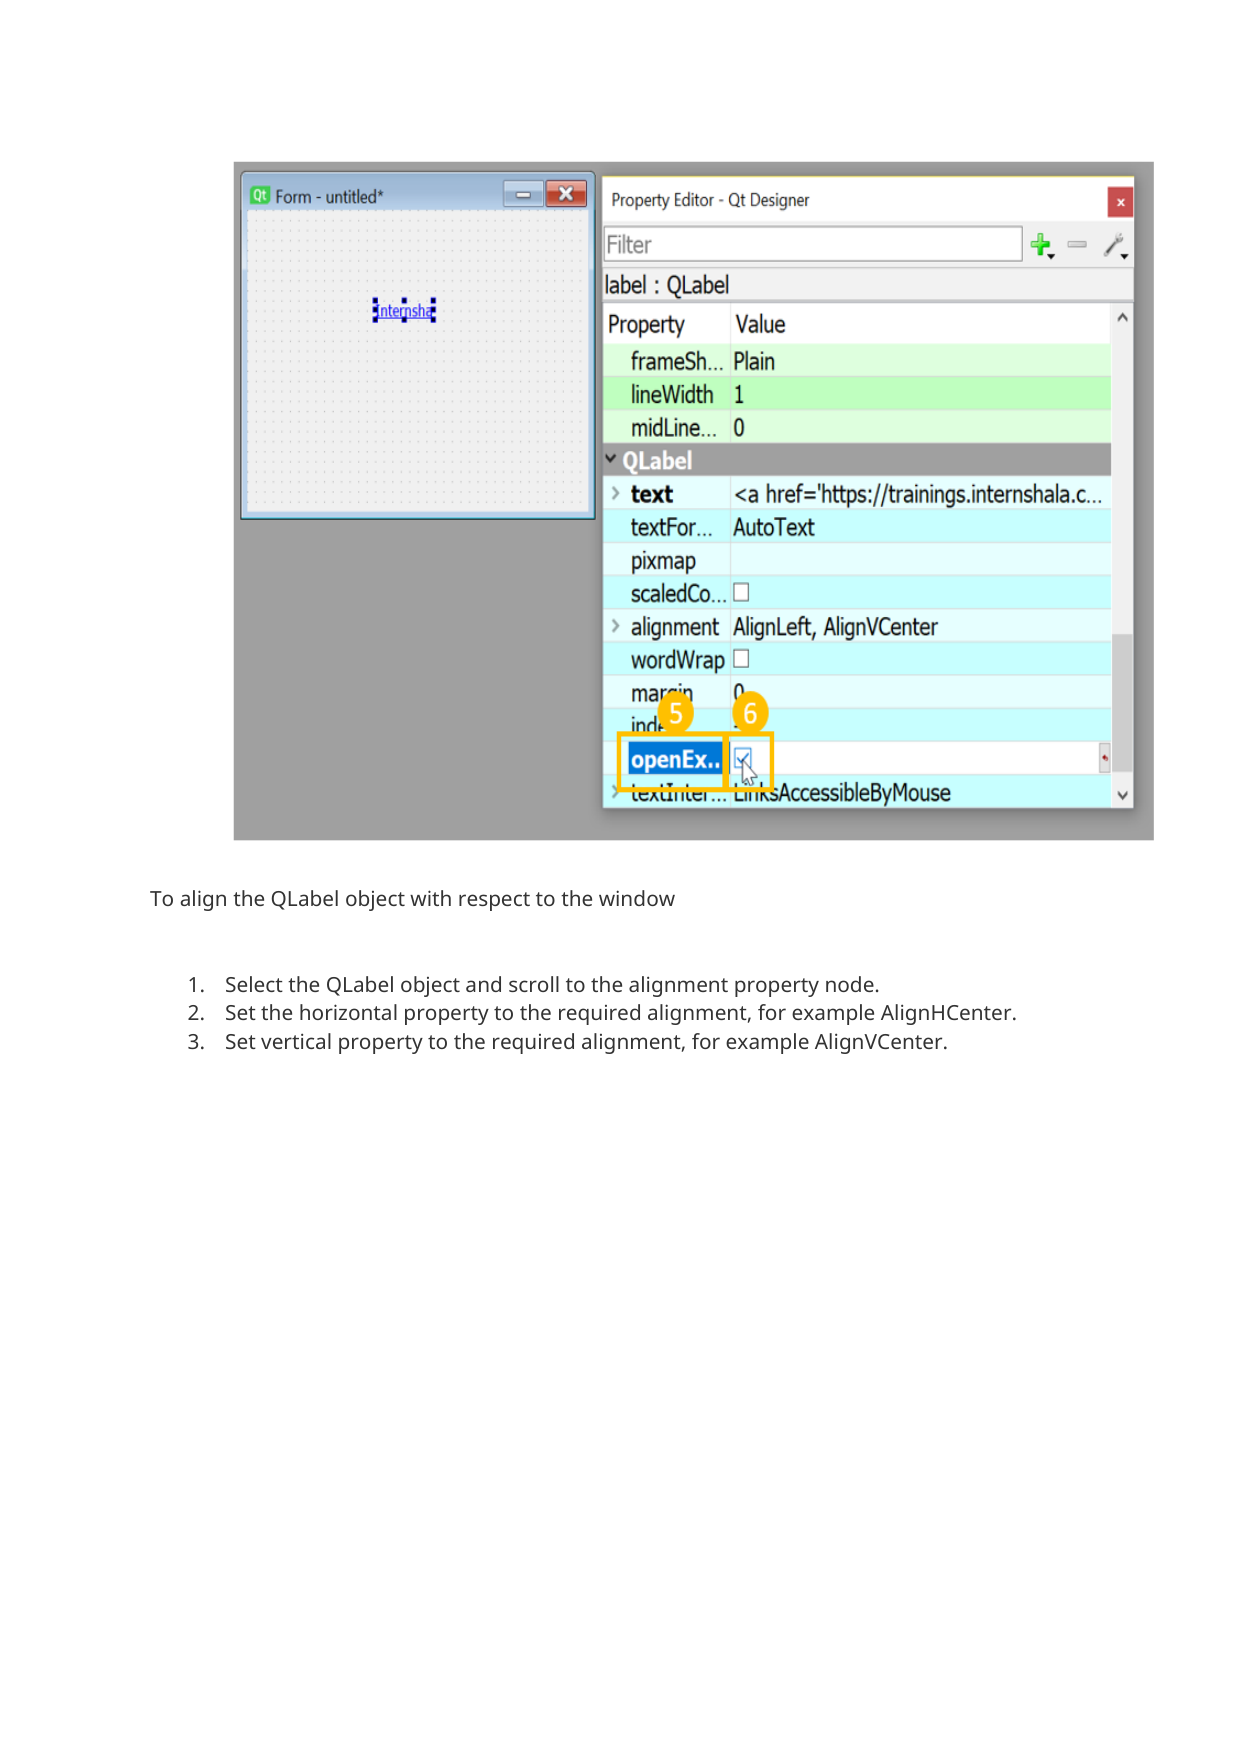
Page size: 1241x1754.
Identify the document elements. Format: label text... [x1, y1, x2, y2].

list Set the horizontal property to the required alignment, for example AlignHCenter. [187, 998, 1090, 1027]
list Select the QLabel object and scroll to the alignment property node. [187, 970, 1090, 998]
picture [225, 150, 1166, 856]
text To align the QLabel object with respect to the window [150, 884, 1090, 941]
list Set vertical property to the required alignment, for example AlignVCenter. [187, 1027, 1090, 1055]
